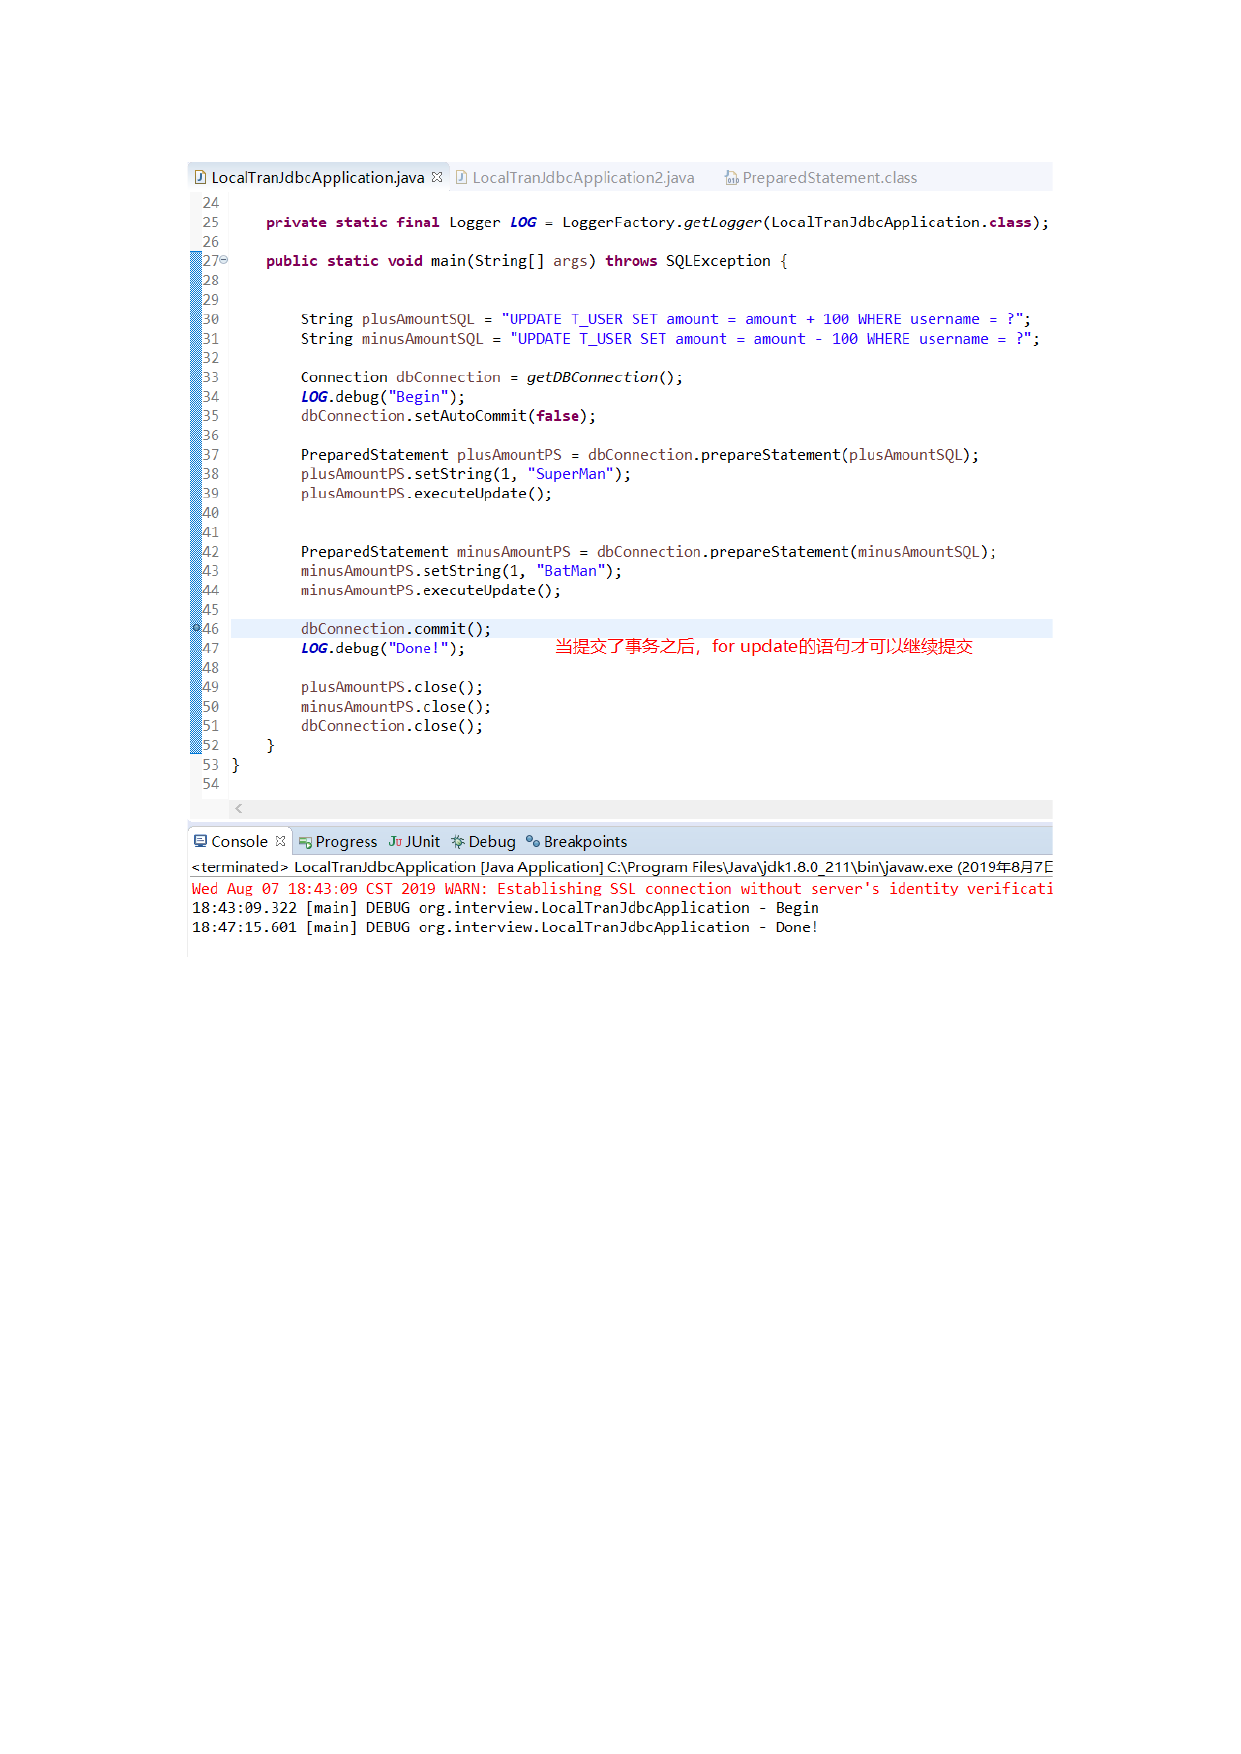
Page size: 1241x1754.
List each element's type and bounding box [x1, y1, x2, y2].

picture [187, 162, 1053, 957]
